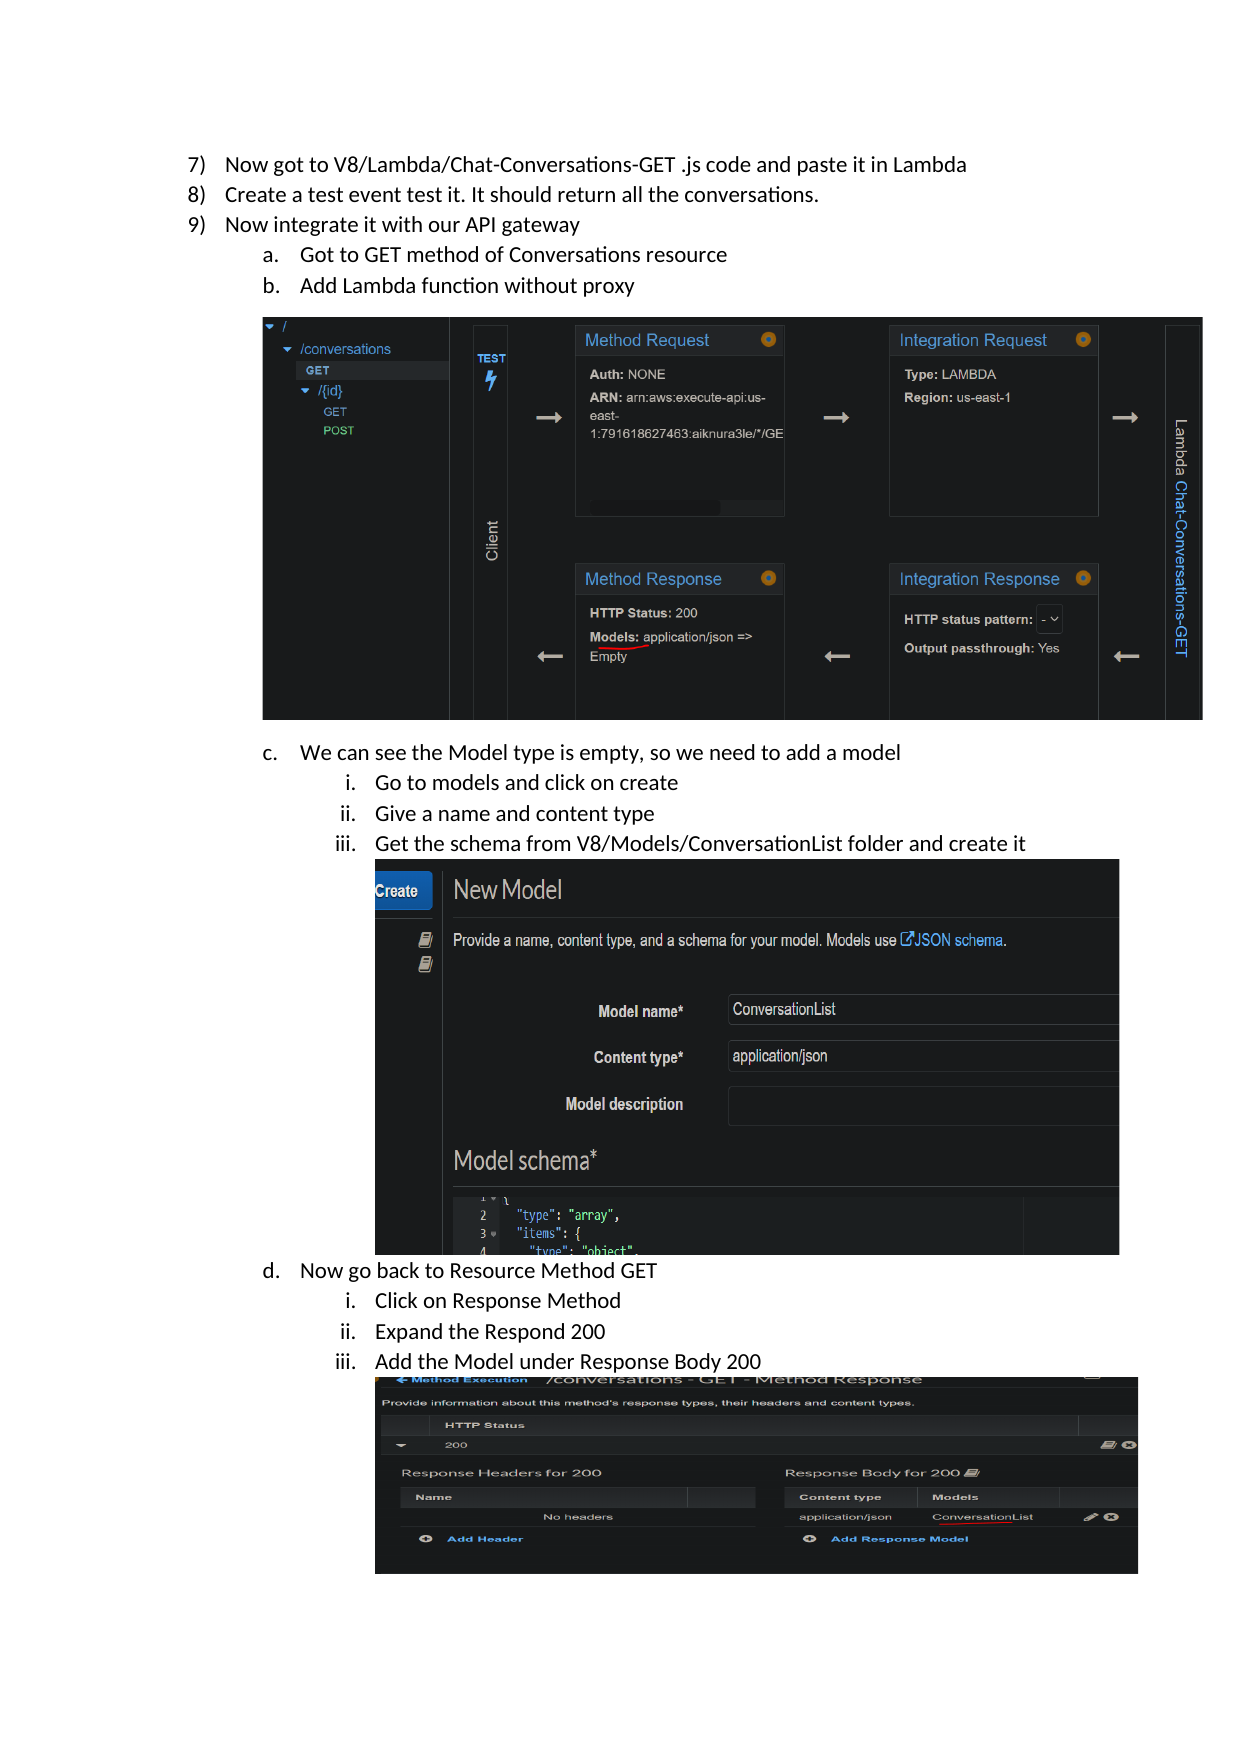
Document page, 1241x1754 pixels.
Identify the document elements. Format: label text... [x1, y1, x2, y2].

list Add Lambda function without proxy [262, 271, 1090, 299]
list We can see the Model type is empty, so we need to add a model [262, 738, 1090, 766]
list Now got to V8/Lambda/Chat-Conversations-GET .js code and paste it in Lambda [187, 150, 1090, 178]
list Get the schema from V8/Models/ConversationList folder and create it [356, 829, 1090, 857]
list Add the Model under Response Body 200 [356, 1347, 1090, 1375]
list Now integrate it with our API gateway [187, 210, 1090, 238]
list Expand the Respond 200 [356, 1317, 1090, 1345]
list Create a test event test it. It should return all the conversations. [187, 180, 1090, 208]
list Go to models and click on create [356, 768, 1090, 796]
list Click on Response Method [356, 1287, 1090, 1314]
list Give a name and content type [356, 799, 1090, 827]
picture [375, 859, 1120, 1255]
picture [375, 1377, 1139, 1574]
list Now go back to Resource Method GET [262, 1256, 1090, 1284]
picture [262, 317, 1203, 720]
list Got to GET method of Conversations resource [262, 241, 1090, 269]
